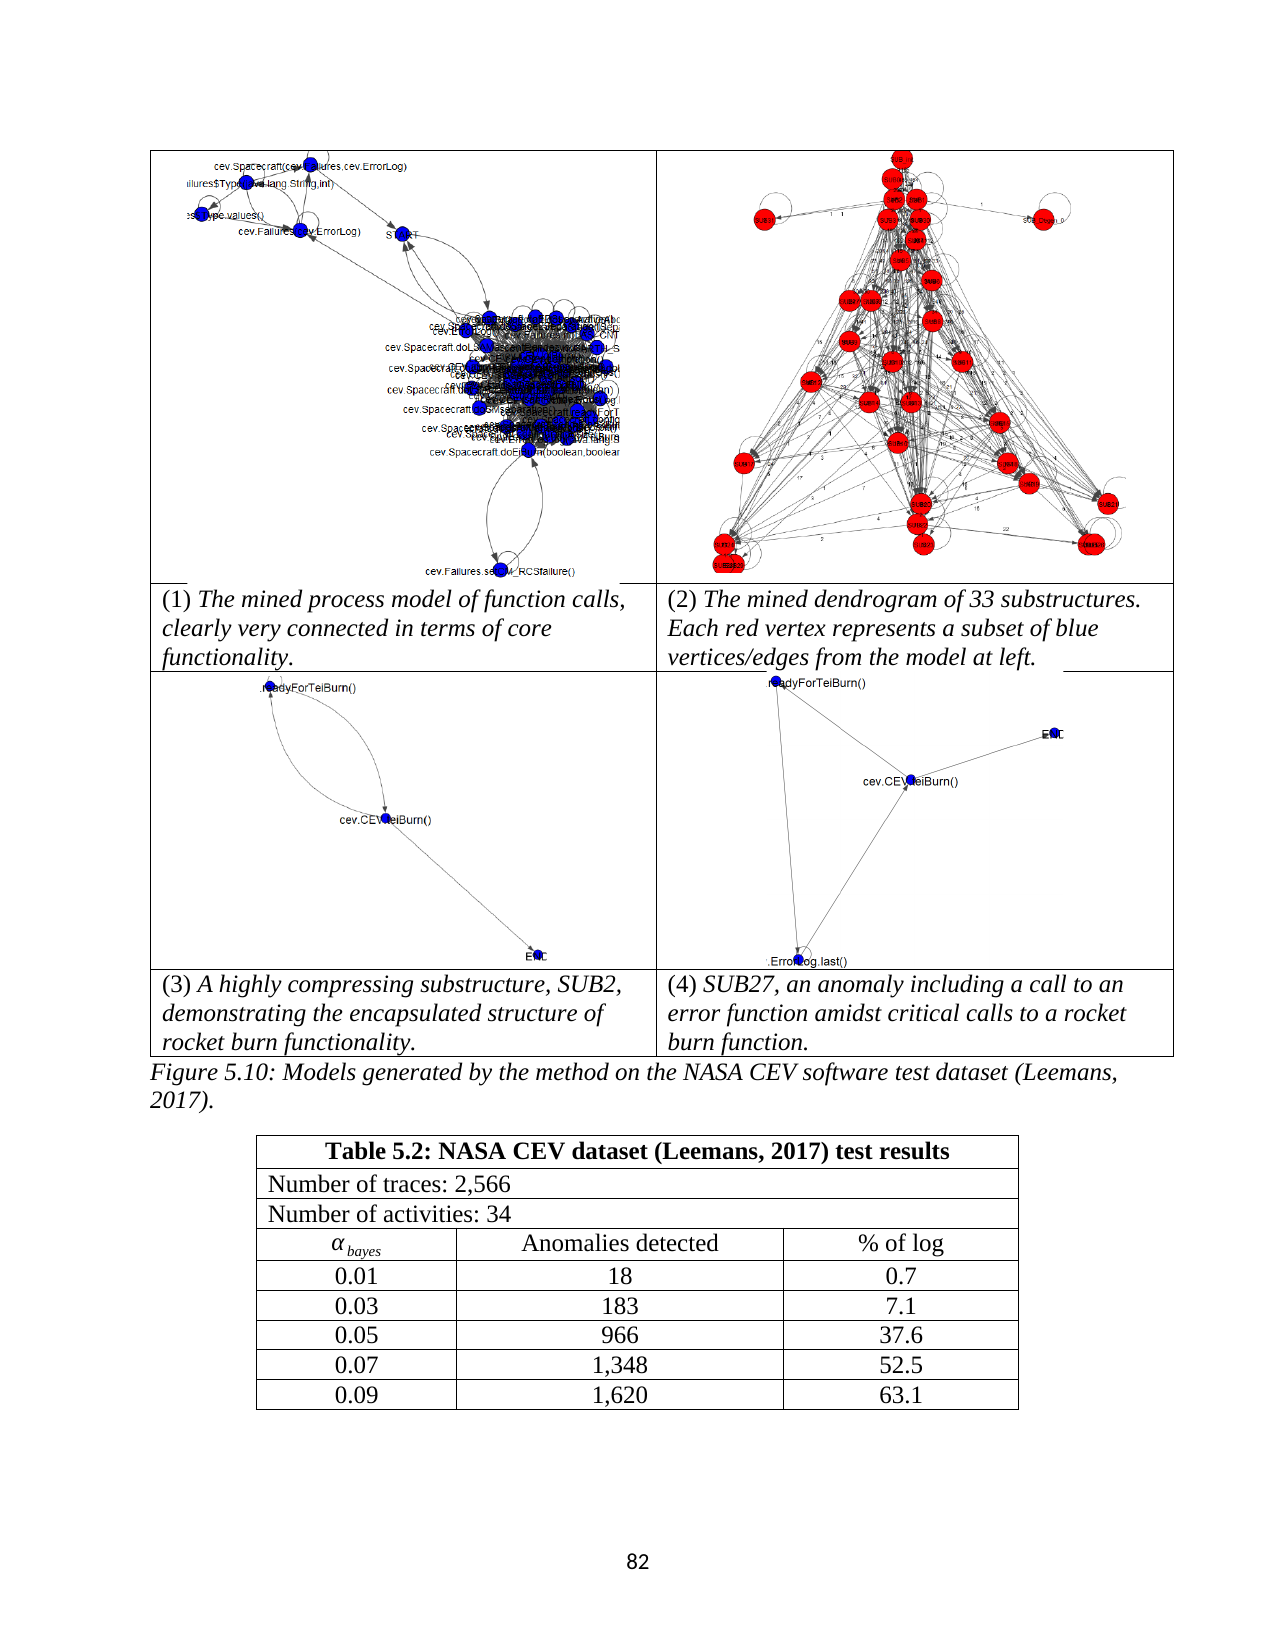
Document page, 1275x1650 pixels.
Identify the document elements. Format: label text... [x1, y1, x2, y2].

table_cell % of log [784, 1229, 1018, 1260]
table_cell [657, 672, 766, 968]
table_cell 0.7 [784, 1261, 1018, 1290]
table_cell Number of traces: 2,566 [257, 1169, 1018, 1198]
table_cell (4) SUB27, an anomaly including a call to an error function amidst critical calls to a rocket burn function. [657, 970, 1173, 1056]
picture [704, 151, 1126, 573]
picture [260, 676, 547, 964]
table_cell (1) The mined process model of function calls, clearly very connected in terms of core functionality. [151, 584, 656, 671]
table_cell 0.09 [257, 1380, 456, 1409]
table_cell 0.03 [257, 1291, 456, 1319]
table_cell 1,348 [457, 1350, 783, 1379]
table_cell [1064, 672, 1173, 968]
table_cell 966 [457, 1321, 783, 1349]
table_cell 37.6 [784, 1321, 1018, 1349]
picture [187, 151, 620, 584]
table_cell 63.1 [784, 1380, 1018, 1409]
table_cell 1,620 [457, 1380, 783, 1409]
text Figure 5.10: Models generated by the method on the NASA CEV software test dataset (Leemans, 2017). [150, 1057, 1125, 1114]
table_header [657, 151, 1173, 583]
table_cell 52.5 [784, 1350, 1018, 1379]
table_cell [257, 1229, 456, 1260]
table_cell 183 [457, 1291, 783, 1319]
table_cell 0.05 [257, 1321, 456, 1349]
table_cell Number of activities: 34 [257, 1199, 1018, 1227]
table_header [620, 151, 656, 583]
table_cell Anomalies detected [457, 1229, 783, 1260]
table_cell (2) The mined dendrogram of 33 substructures. Each red vertex represents a subset of blue vertices/edges from the model at left. [657, 584, 1173, 671]
picture [766, 671, 1064, 969]
table_cell 0.07 [257, 1350, 456, 1379]
table_cell (3) A highly compressing substructure, SUB2, demonstrating the encapsulated structure of rocket burn functionality. [151, 970, 656, 1056]
table_cell 0.01 [257, 1261, 456, 1290]
table_header Table 5.2: NASA CEV dataset (Leemans, 2017) test results [257, 1136, 1018, 1168]
table_header [151, 151, 187, 583]
table_cell 18 [457, 1261, 783, 1290]
table_cell 7.1 [784, 1291, 1018, 1319]
table_cell [151, 672, 656, 968]
